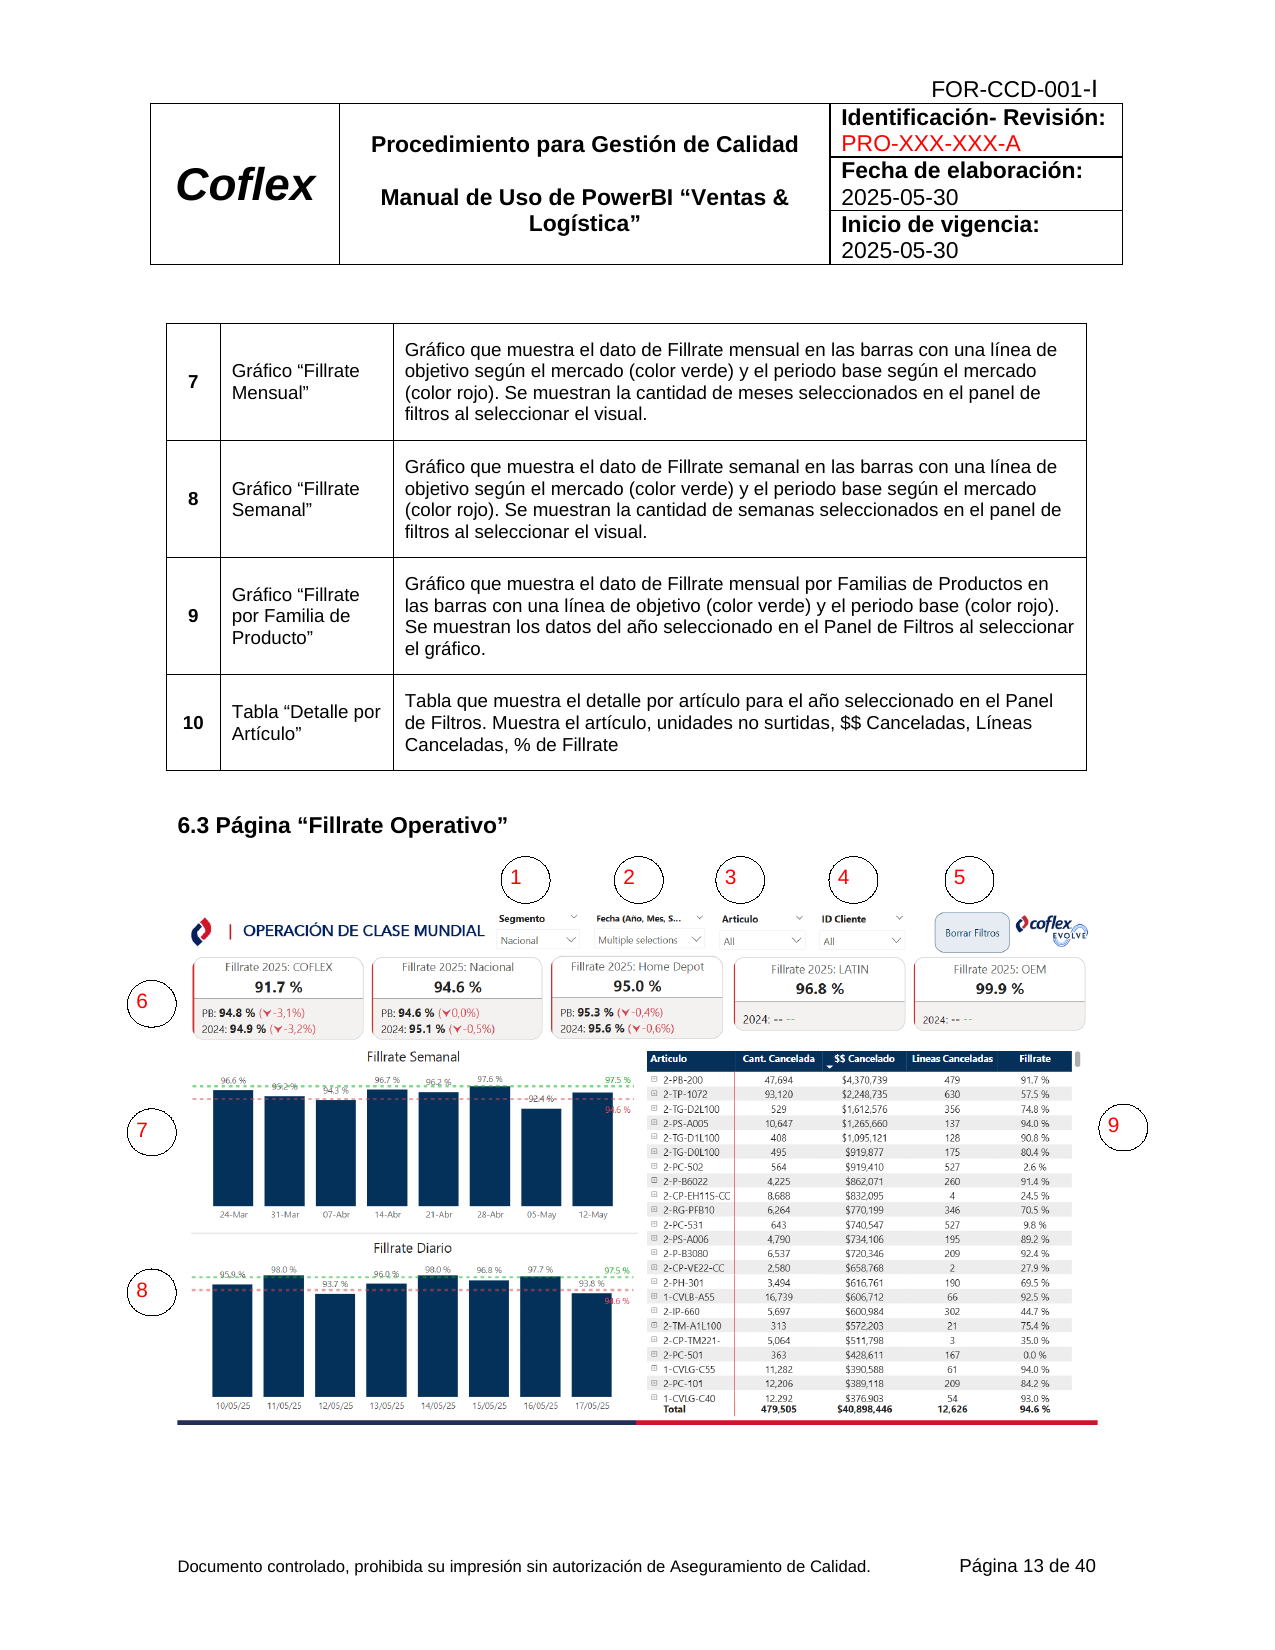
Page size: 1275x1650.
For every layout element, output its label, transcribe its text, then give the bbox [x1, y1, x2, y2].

table_cell Tabla “Detalle por Artículo” [221, 675, 393, 770]
table_cell Gráfico “Fillrate Semanal” [221, 441, 393, 557]
table_cell Tabla que muestra el detalle por artículo para el año seleccionado en el Panel de Filtros. Muestra el artículo, unidades no surtidas, $$ Canceladas, Líneas Canceladas, % de Fillrate [394, 675, 1086, 770]
table_cell Gráfico “Fillrate Mensual” [221, 324, 393, 440]
table_cell Gráfico “Fillrate por Familia de Producto” [221, 558, 393, 674]
table_cell 8 [167, 441, 220, 557]
table_cell 9 [167, 558, 220, 674]
table_cell 7 [167, 324, 220, 440]
table_cell Gráfico que muestra el dato de Fillrate semanal en las barras con una línea de objetivo según el mercado (color verde) y el periodo base según el mercado (color rojo). Se muestran la cantidad de semanas seleccionados en el panel de filtros al seleccionar el visual. [394, 441, 1086, 557]
table_cell 10 [167, 675, 220, 770]
table_cell Gráfico que muestra el dato de Fillrate mensual por Familias de Productos en las barras con una línea de objetivo (color verde) y el periodo base (color rojo). Se muestran los datos del año seleccionado en el Panel de Filtros al seleccionar el gráfico. [394, 558, 1086, 674]
subtitle 6.3 Página “Fillrate Operativo” [177, 812, 1098, 839]
table_cell Gráfico que muestra el dato de Fillrate mensual en las barras con una línea de objetivo según el mercado (color verde) y el periodo base según el mercado (color rojo). Se muestran la cantidad de meses seleccionados en el panel de filtros al seleccionar el visual. [394, 324, 1086, 440]
picture [177, 908, 1098, 1425]
